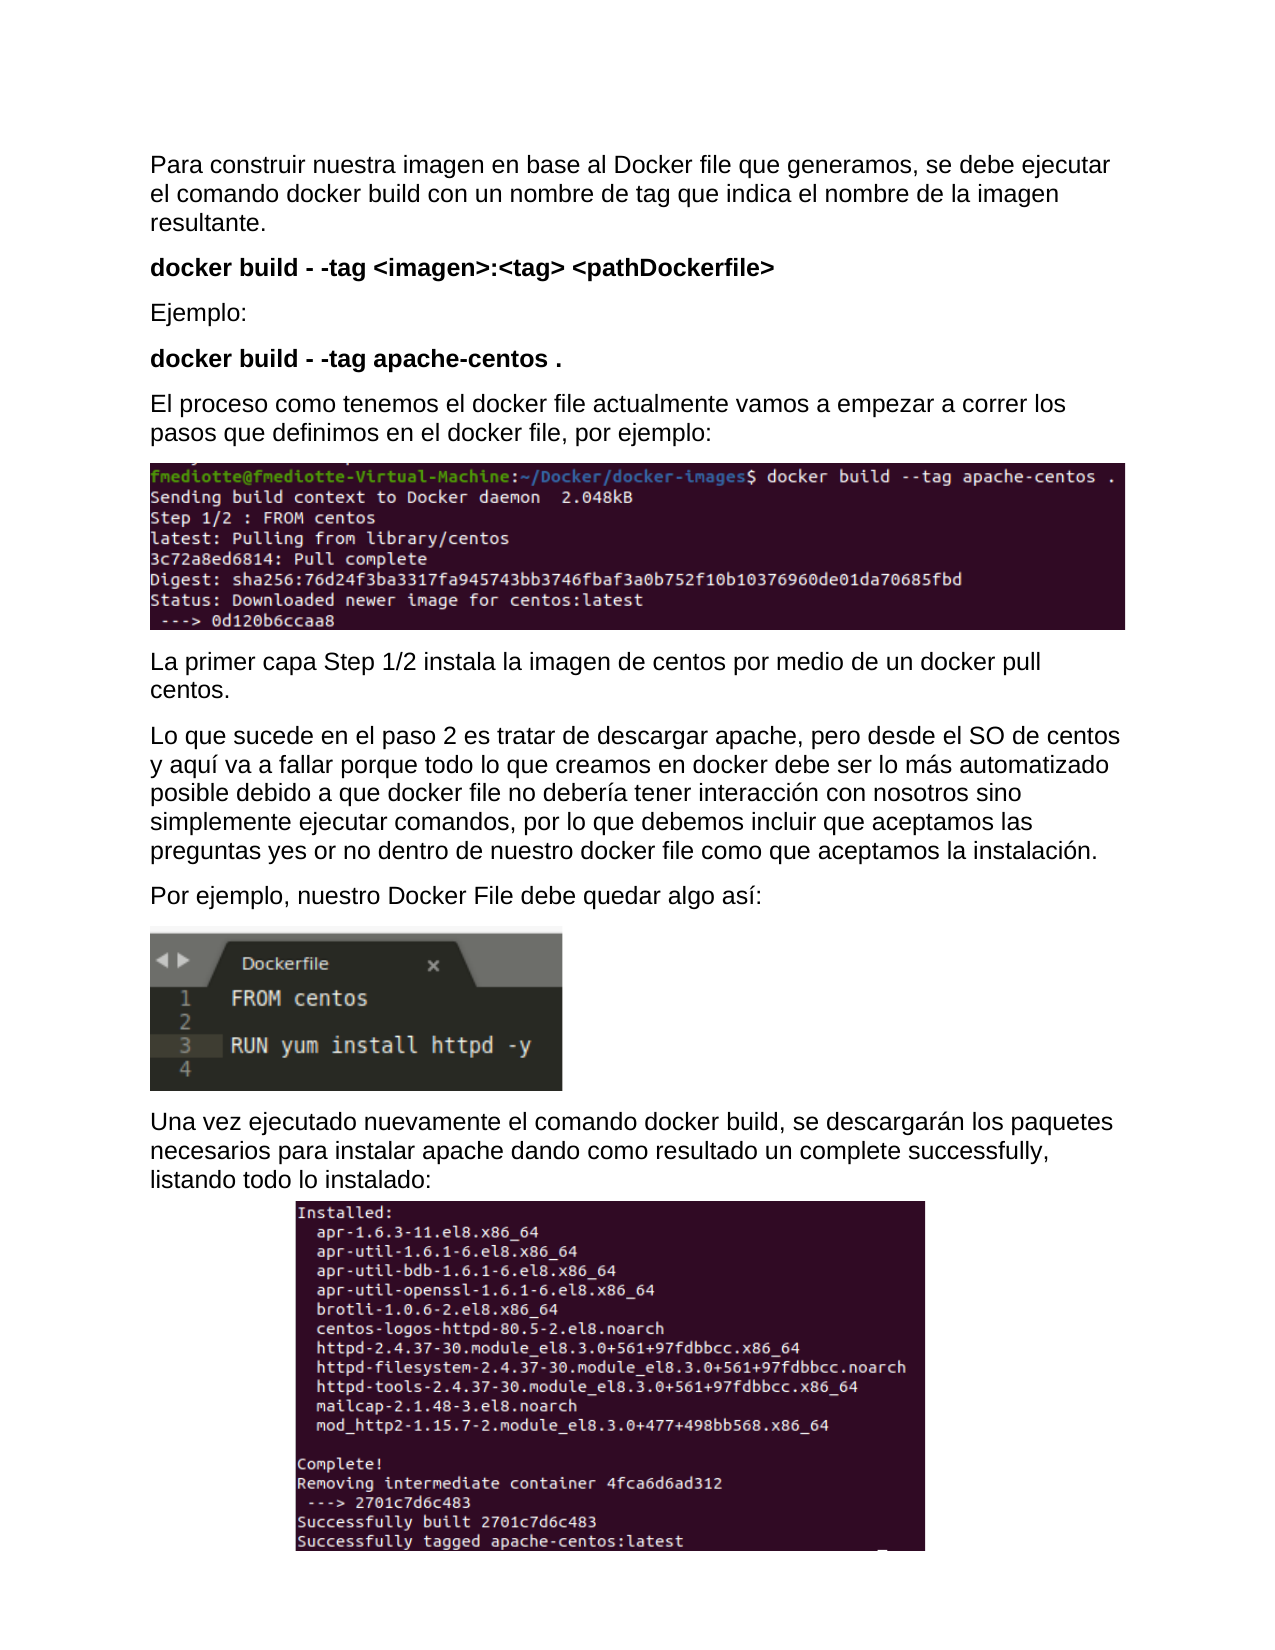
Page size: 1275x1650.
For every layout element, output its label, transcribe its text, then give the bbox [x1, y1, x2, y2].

picture [150, 463, 1125, 630]
picture [150, 926, 563, 1091]
text docker build - -tag <imagen>:<tag> <pathDockerfile> [150, 253, 1125, 282]
text Para construir nuestra imagen en base al Docker file que generamos, se debe ejecutar el comando docker build con un nombre de tag que indica el nombre de la imagen resultante. [150, 150, 1125, 236]
text Lo que sucede en el paso 2 es tratar de descargar apache, pero desde el SO de centos y aquí va a fallar porque todo lo que creamos en docker debe ser lo más automatizado posible debido a que docker file no debería tener interacción con nosotros sino simplemente ejecutar comandos, por lo que debemos incluir que aceptamos las preguntas yes or no dentro de nuestro docker file como que aceptamos la instalación. [150, 721, 1125, 864]
text Una vez ejecutado nuevamente el comando docker build, se descargarán los paquetes necesarios para instalar apache dando como resultado un complete successfully, listando todo lo instalado: [150, 1107, 1125, 1194]
text La primer capa Step 1/2 instala la imagen de centos por medio de un docker pull centos. [150, 647, 1125, 704]
picture [295, 1201, 926, 1551]
text Ejemplo: [150, 298, 1125, 327]
text docker build - -tag apache-centos . [150, 344, 1125, 372]
text El proceso como tenemos el docker file actualmente vamos a empezar a correr los pasos que definimos en el docker file, por ejemplo: [150, 389, 1125, 447]
text Por ejemplo, nuestro Docker File debe quedar algo así: [150, 881, 1125, 910]
